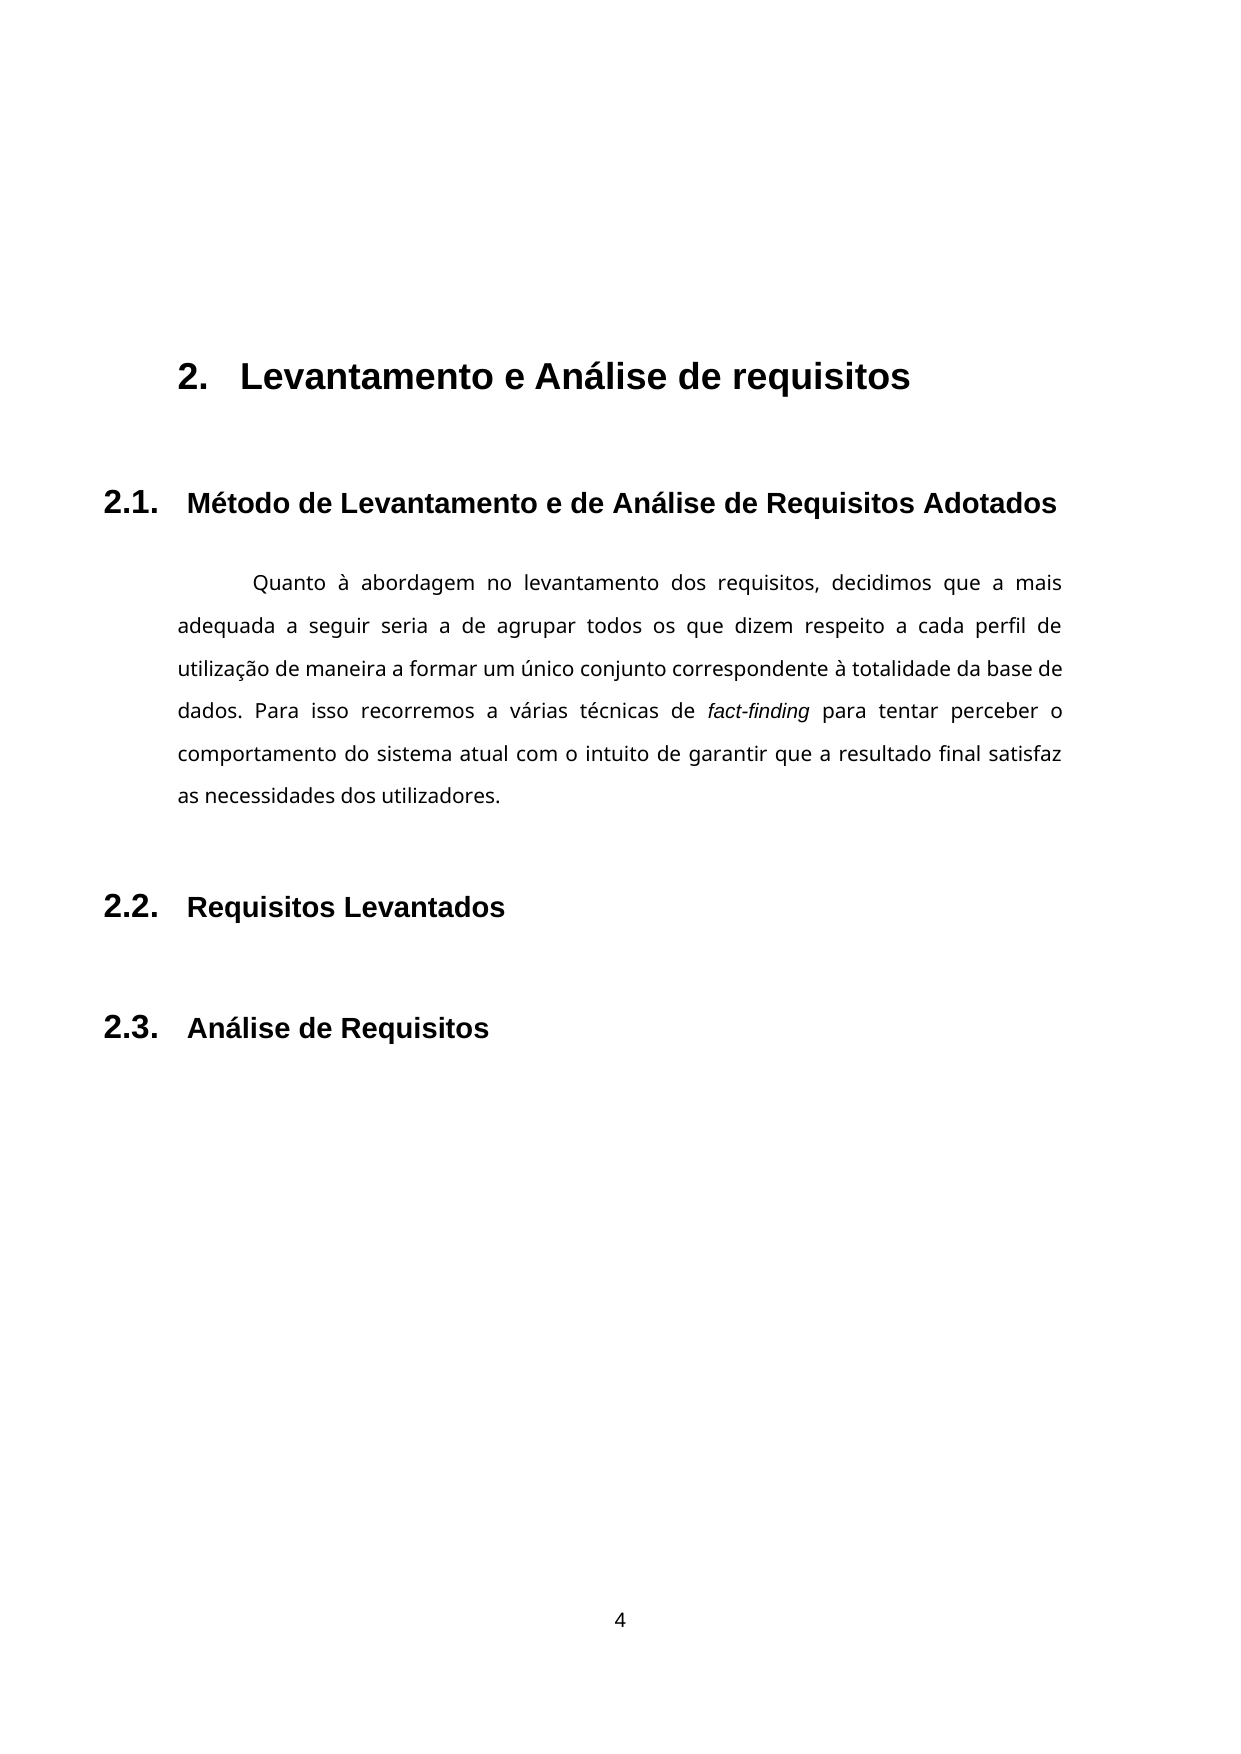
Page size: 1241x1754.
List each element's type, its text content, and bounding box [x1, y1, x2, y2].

text Análise de Requisitos [103, 1007, 1063, 1045]
text Requisitos Levantados [103, 887, 1063, 925]
text Quanto à abordagem no levantamento dos requisitos, decidimos que a mais adequada a seguir seria a de agrupar todos os que dizem respeito a cada perfil de utilização de maneira a formar um único conjunto correspondente à totalidade da base de dados. Para isso recorremos a várias técnicas de fact-finding para tentar perceber o comportamento do sistema atual com o intuito de garantir que a resultado final satisfaz as necessidades dos utilizadores. [177, 568, 1063, 810]
text Método de Levantamento e de Análise de Requisitos Adotados [103, 482, 1063, 520]
text Levantamento e Análise de requisitos [177, 354, 1063, 398]
